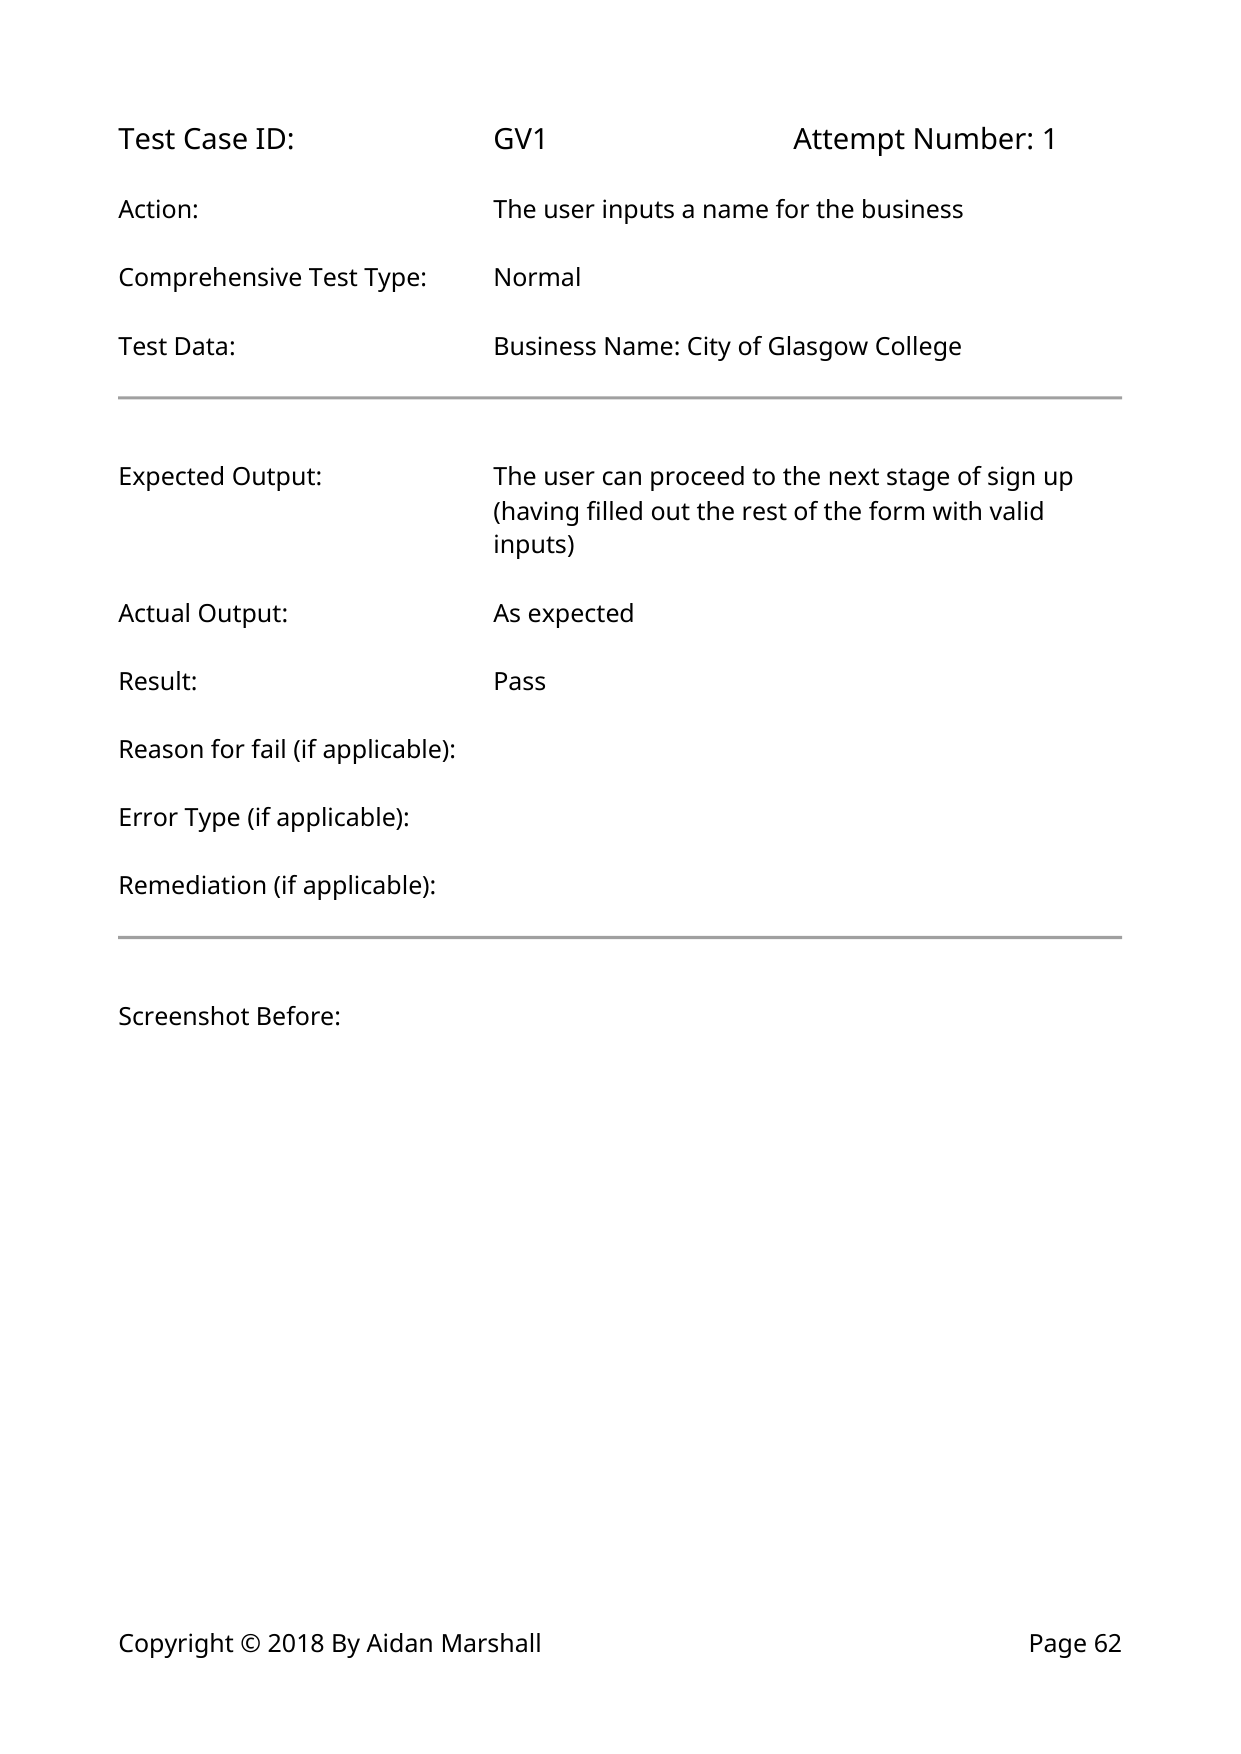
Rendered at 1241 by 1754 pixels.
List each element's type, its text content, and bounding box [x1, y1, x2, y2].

text Actual Output: As expected [118, 595, 1122, 629]
text Error Type (if applicable): [118, 800, 1122, 834]
text Result: Pass [118, 663, 1122, 697]
text Expected Output: The user can proceed to the next stage of sign up (having filled out the rest of the form with valid inputs) [118, 459, 1122, 561]
text Comprehensive Test Type: Normal [118, 260, 1122, 294]
text Action: The user inputs a name for the business [118, 192, 1122, 226]
text Screenshot Before: [118, 999, 1122, 1033]
text Test Case ID: GV1 Attempt Number: 1 [118, 118, 1122, 158]
text Remediation (if applicable): [118, 868, 1122, 902]
text Test Data: Business Name: City of Glasgow College [118, 328, 1122, 362]
text Reason for fail (if applicable): [118, 732, 1122, 766]
